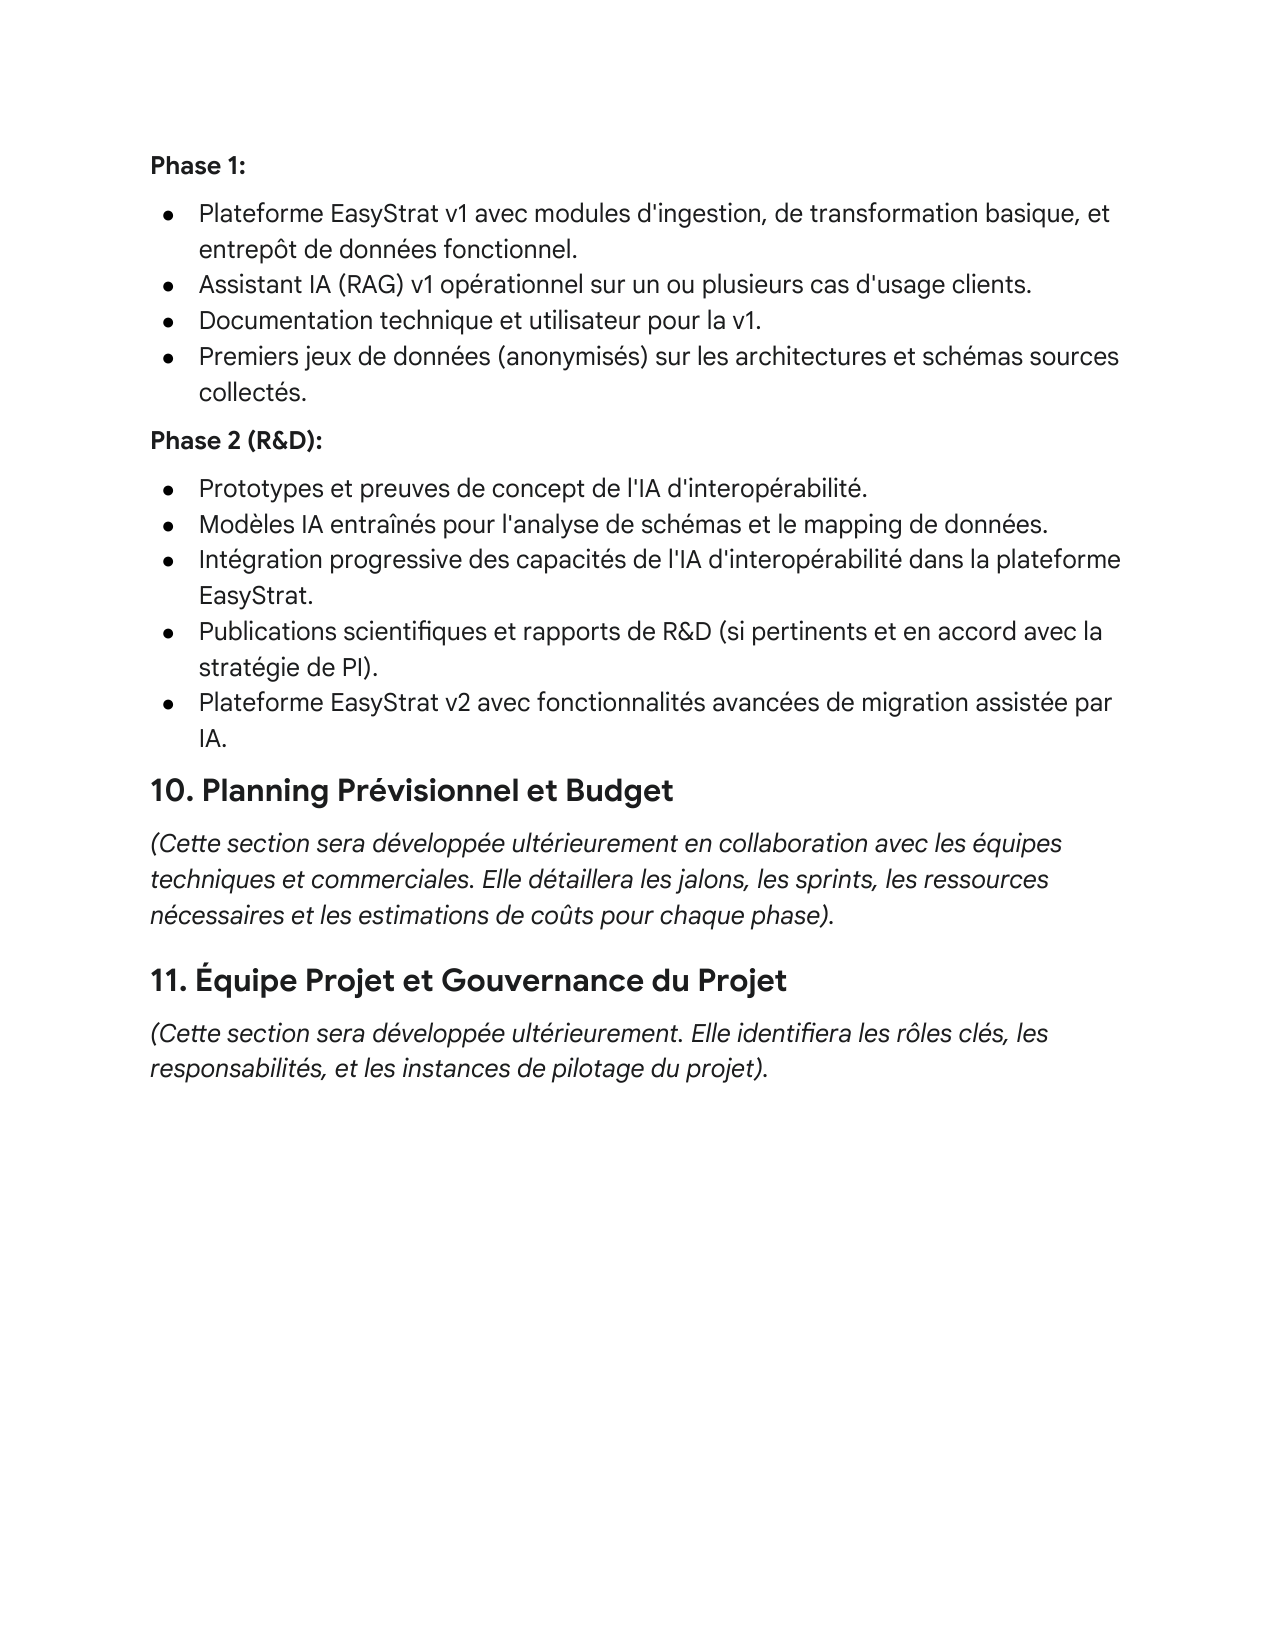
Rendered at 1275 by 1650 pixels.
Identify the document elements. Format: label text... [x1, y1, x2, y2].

list Assistant IA (RAG) v1 opérationnel sur un ou plusieurs cas d'usage clients. [161, 270, 1125, 301]
text (Cette section sera développée ultérieurement en collaboration avec les équipes techniques et commerciales. Elle détaillera les jalons, les sprints, les ressources nécessaires et les estimations de coûts pour chaque phase). [150, 829, 1125, 932]
list Premiers jeux de données (anonymisés) sur les architectures et schémas sources collectés. [161, 341, 1125, 408]
list Documentation technique et utilisateur pour la v1. [161, 305, 1125, 337]
subtitle 10. Planning Prévisionnel et Budget [150, 772, 1125, 811]
text (Cette section sera développée ultérieurement. Elle identifiera les rôles clés, les responsabilités, et les instances de pilotage du projet). [150, 1018, 1125, 1085]
list Plateforme EasyStrat v2 avec fonctionnalités avancées de migration assistée par IA. [161, 688, 1125, 755]
subtitle Phase 2 (R&D): [150, 425, 1125, 456]
subtitle Phase 1: [150, 150, 1125, 181]
list Plateforme EasyStrat v1 avec modules d'ingestion, de transformation basique, et entrepôt de données fonctionnel. [161, 198, 1125, 265]
list Modèles IA entraînés pour l'analyse de schémas et le mapping de données. [161, 509, 1125, 540]
list Intégration progressive des capacités de l'IA d'interopérabilité dans la plateforme EasyStrat. [161, 545, 1125, 612]
subtitle 11. Équipe Projet et Gouvernance du Projet [150, 961, 1125, 1000]
list Publications scientifiques et rapports de R&D (si pertinents et en accord avec la stratégie de PI). [161, 616, 1125, 683]
list Prototypes et preuves de concept de l'IA d'interopérabilité. [161, 473, 1125, 505]
